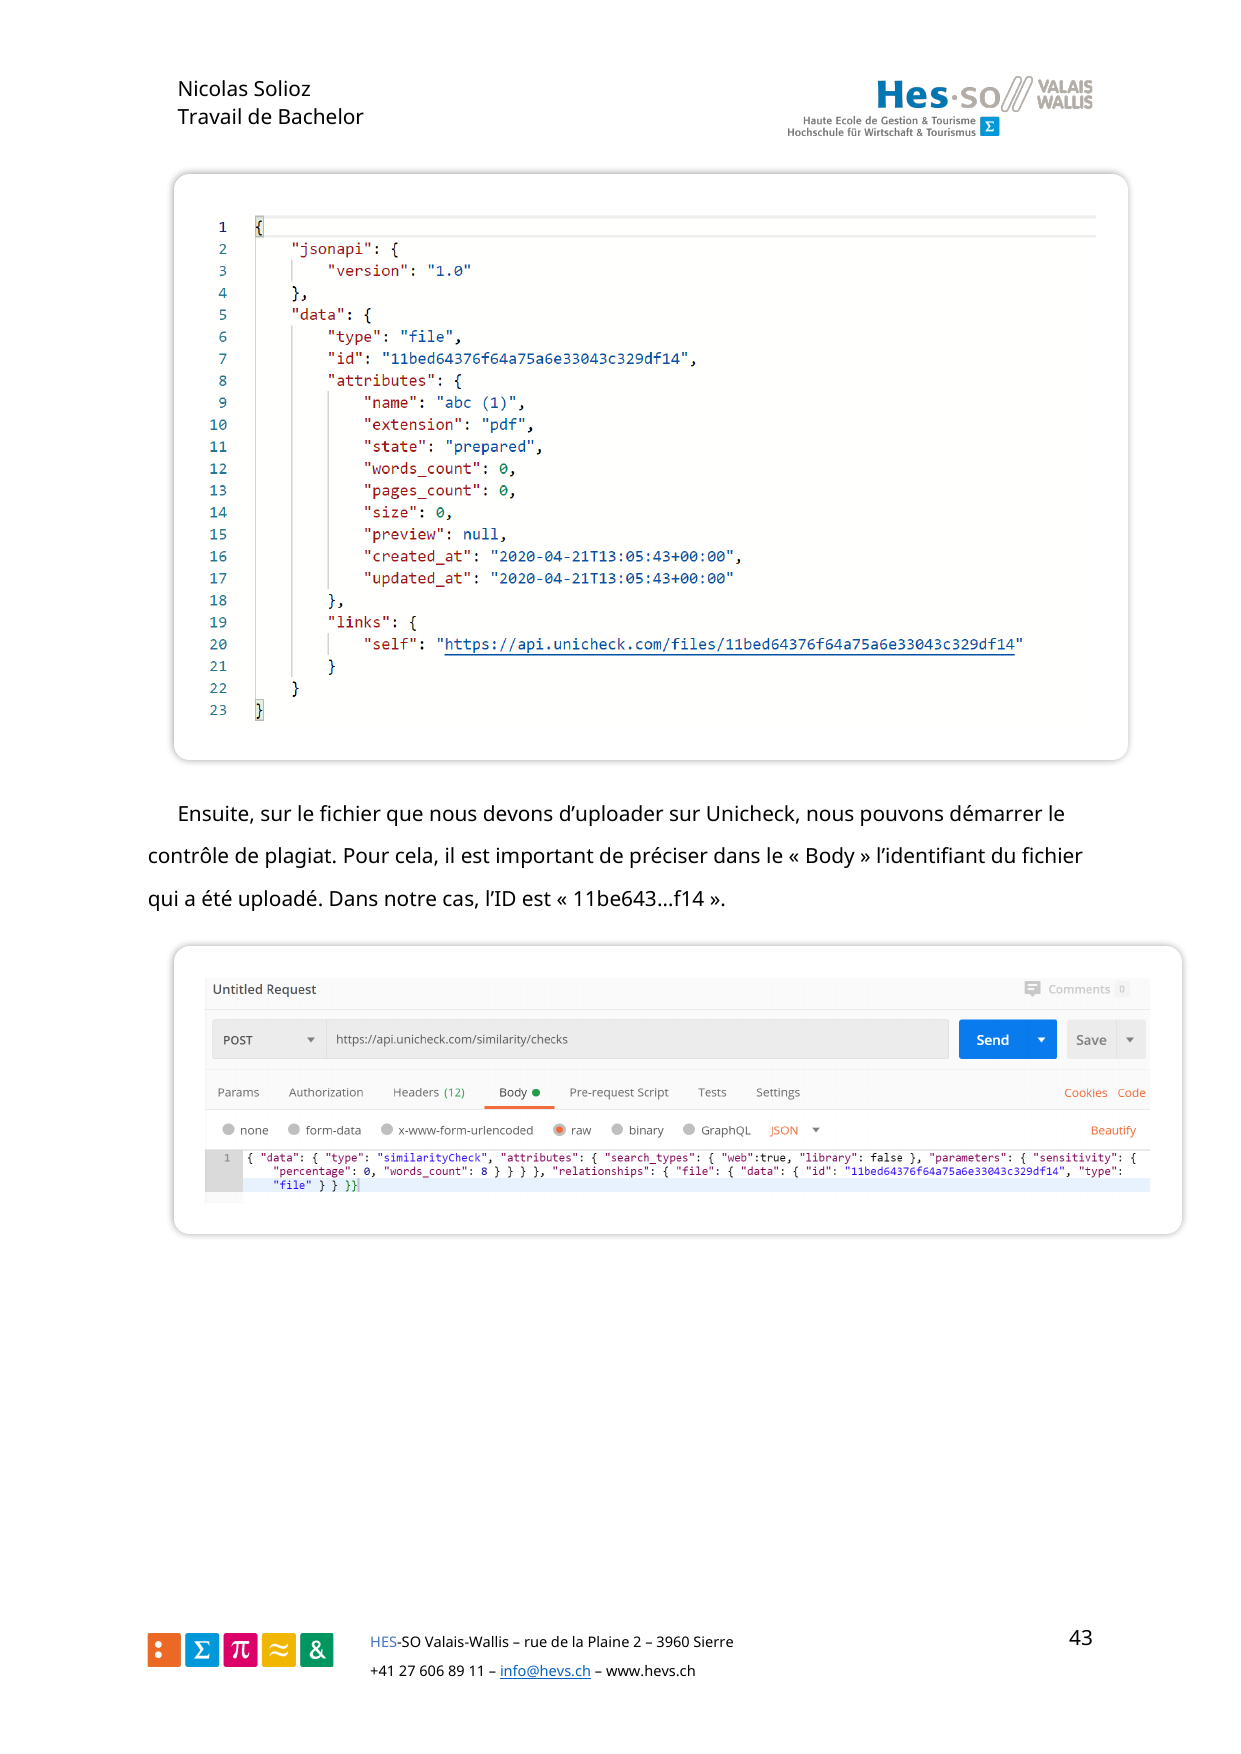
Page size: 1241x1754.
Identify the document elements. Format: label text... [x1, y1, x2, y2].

picture [205, 978, 1150, 1203]
picture [219, 1633, 334, 1667]
picture [196, 1654, 209, 1658]
picture [147, 1633, 185, 1667]
picture [788, 76, 1093, 136]
picture [196, 1642, 202, 1652]
picture [205, 205, 1096, 729]
text Ensuite, sur le fichier que nous devons d’uploader sur Unicheck, nous pouvons démarrer le contrôle de plagiat. Pour cela, il est important de préciser dans le « Body » l’identifiant du fichier qui a été uploadé. Dans notre cas, l’ID est « 11be643…f14 ». [148, 799, 1093, 912]
